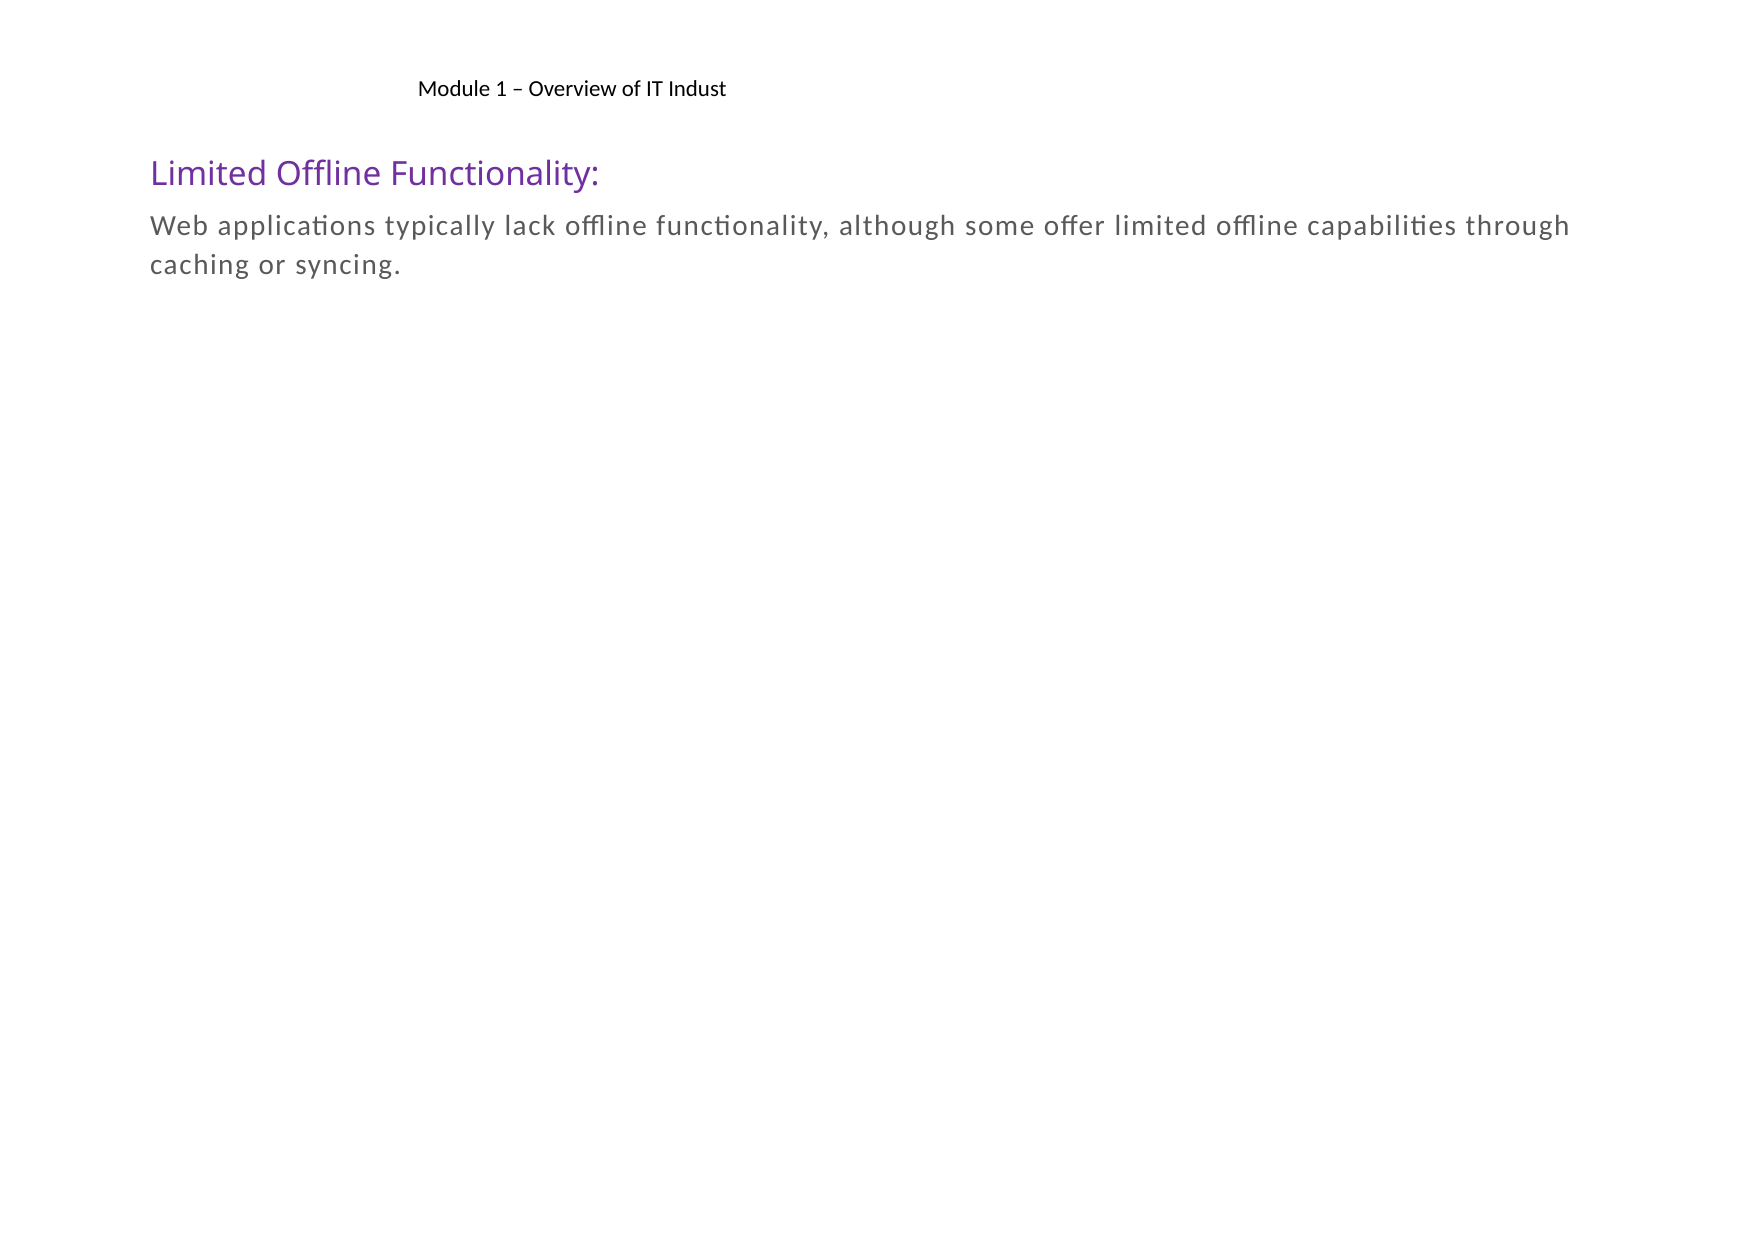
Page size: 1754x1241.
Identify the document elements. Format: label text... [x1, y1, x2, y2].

subtitle Limited Offline Functionality: [150, 150, 1604, 195]
subtitle Web applications typically lack offline functionality, although some offer limited offline capabilities through caching or syncing. [150, 207, 1604, 320]
